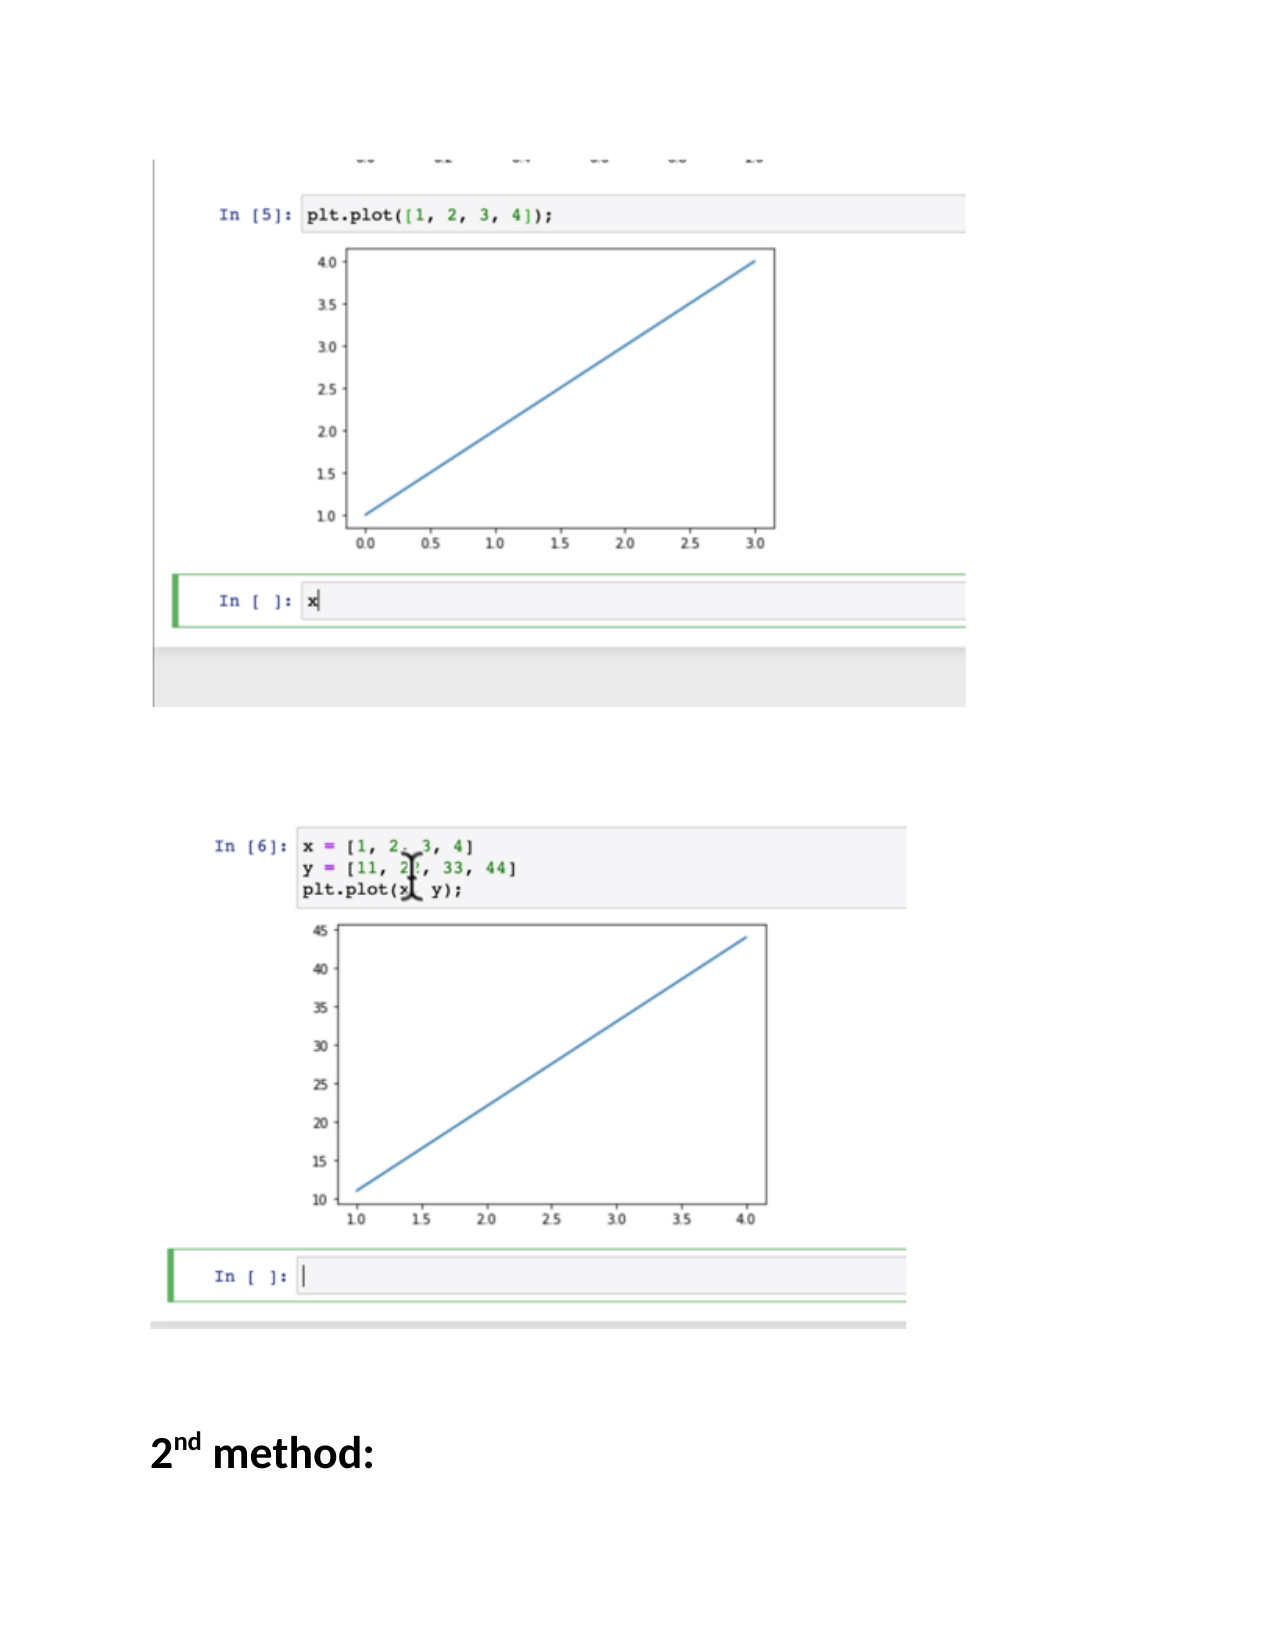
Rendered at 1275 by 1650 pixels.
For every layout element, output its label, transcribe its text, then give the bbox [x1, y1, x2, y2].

picture [150, 802, 907, 1329]
picture [150, 150, 966, 707]
text 2nd method: [150, 1424, 1125, 1480]
